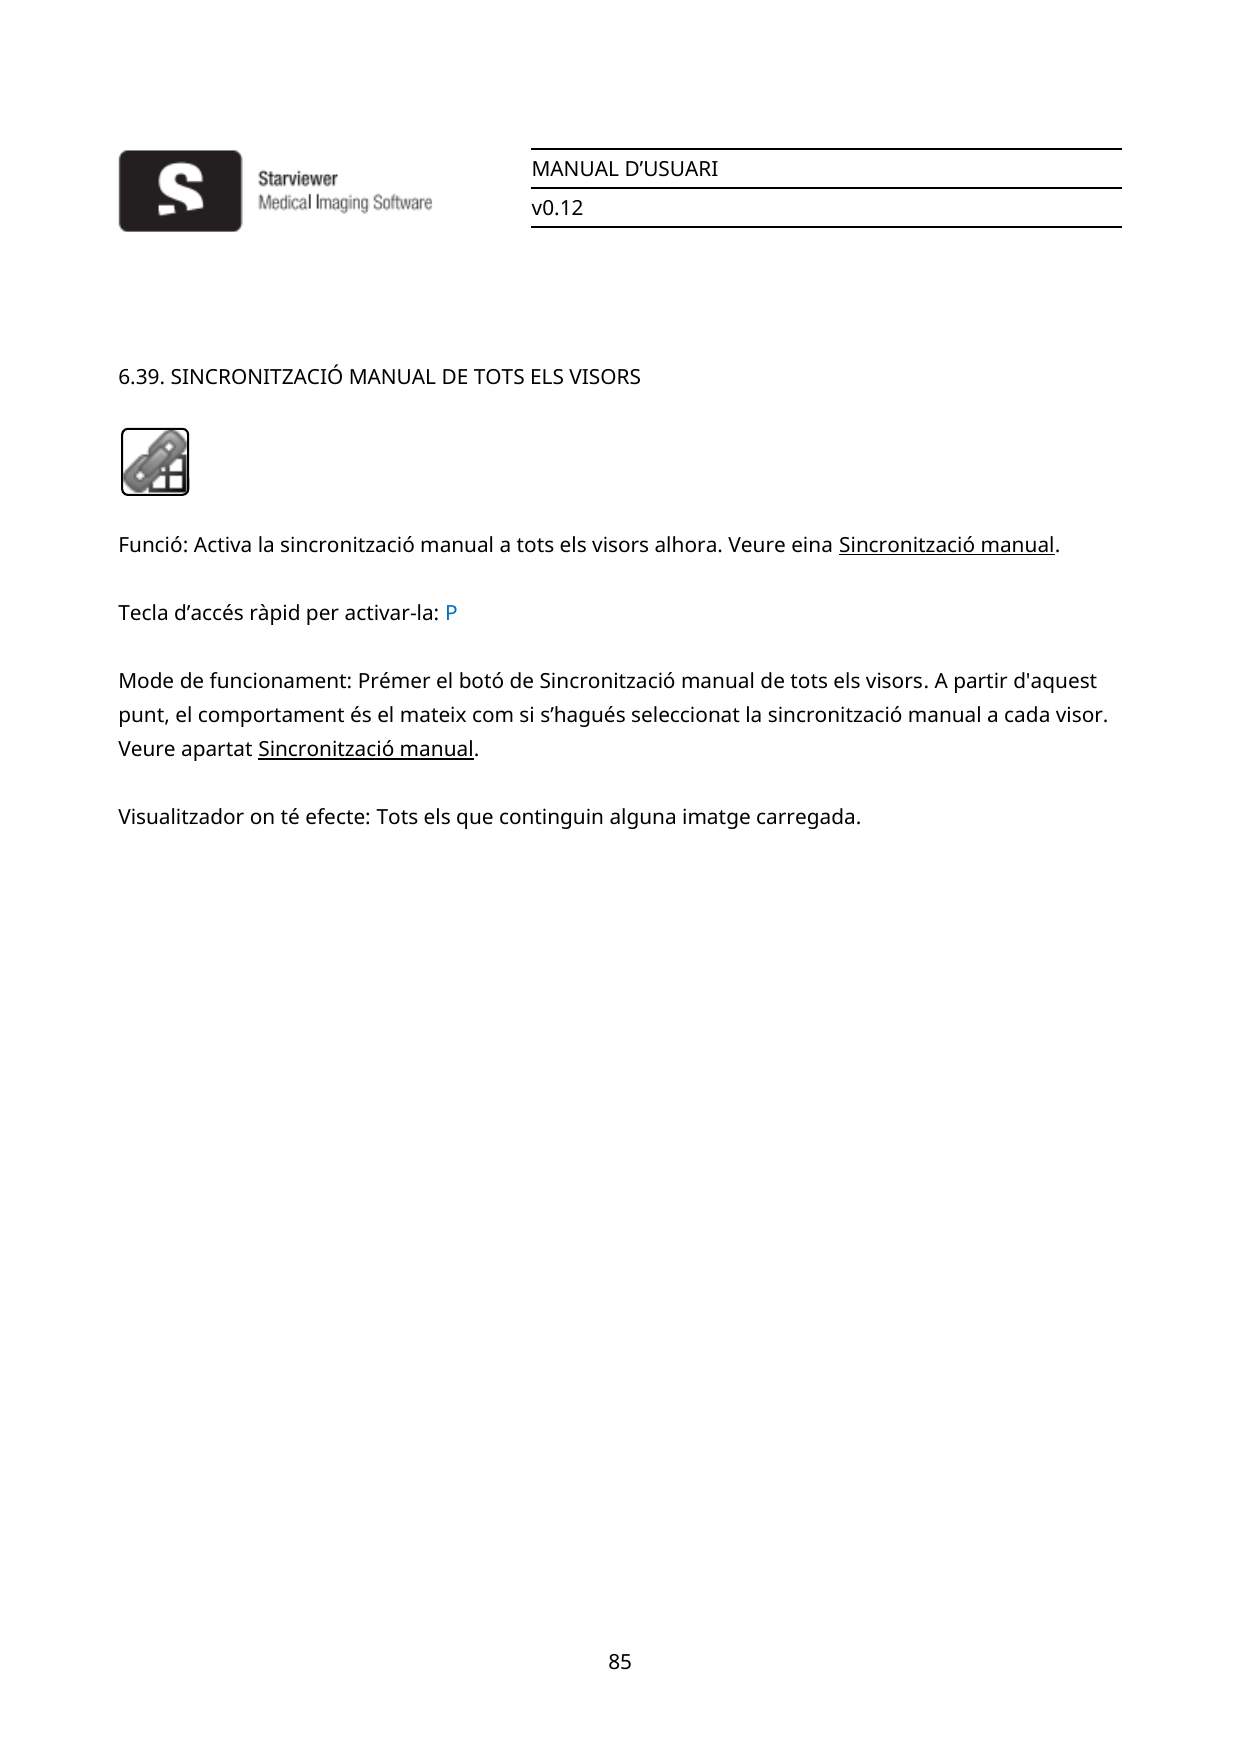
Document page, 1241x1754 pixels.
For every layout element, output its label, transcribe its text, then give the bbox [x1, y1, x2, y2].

text Visualitzador on té efecte: Tots els que continguin alguna imatge carregada. [118, 802, 1122, 831]
subtitle Sincronització manual de tots els visors [118, 362, 1122, 391]
text Tecla d’accés ràpid per activar-la: P [118, 598, 1122, 626]
text Funció: Activa la sincronització manual a tots els visors alhora. Veure eina Sincronització manual. [118, 530, 1122, 558]
text Mode de funcionament: Prémer el botó de Sincronització manual de tots els visors. A partir d'aquest punt, el comportament és el mateix com si s’hagués seleccionat la sincronització manual a cada visor. Veure apartat Sincronització manual. [118, 666, 1122, 763]
picture [124, 430, 187, 493]
